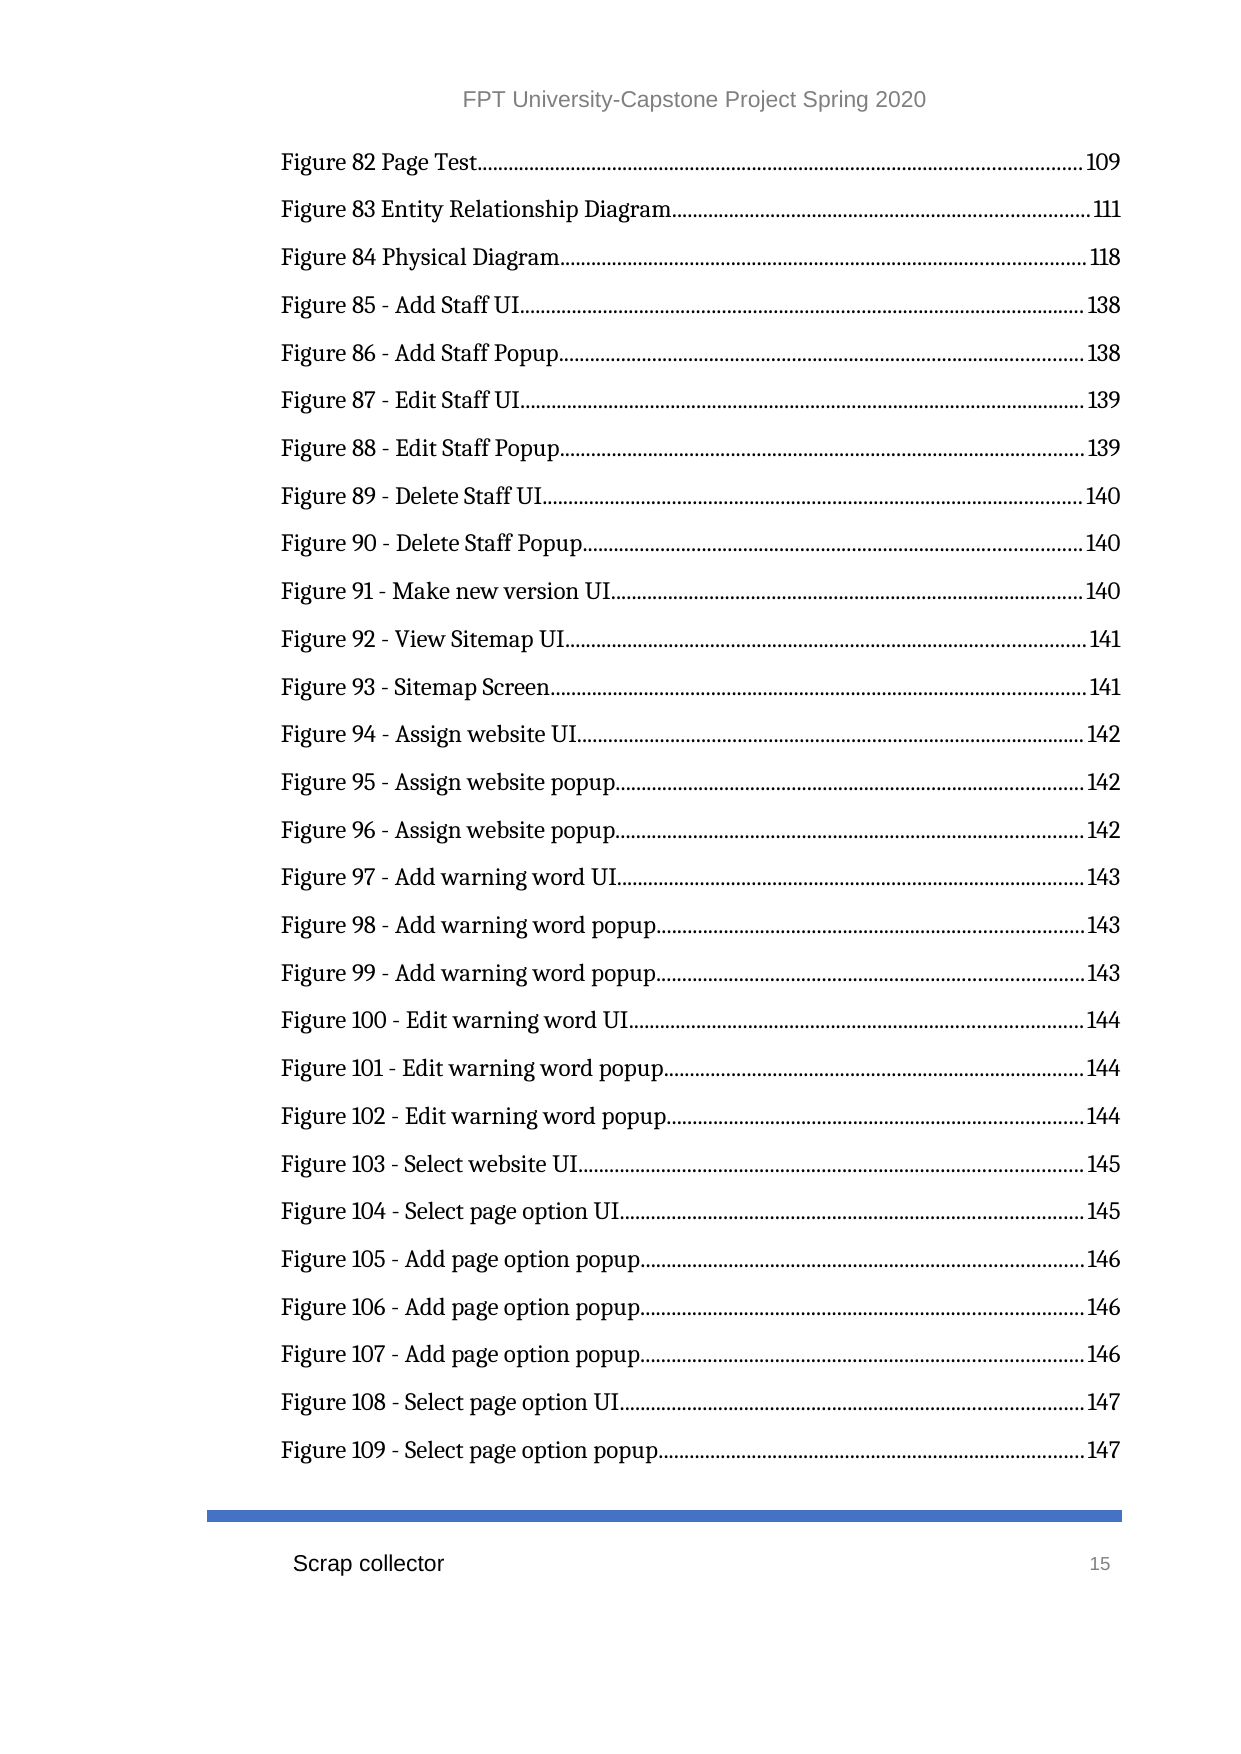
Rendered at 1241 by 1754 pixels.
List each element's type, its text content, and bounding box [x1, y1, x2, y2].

text Figure 105 - Add page option popup 146 [207, 1245, 1122, 1274]
text Figure 107 - Add page option popup 146 [207, 1340, 1122, 1369]
text Figure 88 - Edit Staff Popup 139 [207, 434, 1122, 463]
text Figure 109 - Select page option popup 147 [207, 1436, 1122, 1464]
text Figure 104 - Select page option UI 145 [207, 1197, 1122, 1226]
text Figure 85 - Add Staff UI 138 [207, 291, 1122, 319]
text Figure 96 - Assign website popup 142 [207, 816, 1122, 844]
text Figure 94 - Assign website UI 142 [207, 720, 1122, 749]
text Figure 84 Physical Diagram 118 [207, 243, 1122, 272]
text Figure 100 - Edit warning word UI 144 [207, 1006, 1122, 1035]
text Figure 101 - Edit warning word popup 144 [207, 1054, 1122, 1083]
text Figure 82 Page Test 109 [207, 148, 1122, 176]
text Figure 83 Entity Relationship Diagram 111 [207, 195, 1122, 224]
text Figure 103 - Select website UI 145 [207, 1149, 1122, 1178]
text Figure 93 - Sitemap Screen 141 [207, 672, 1122, 701]
text Figure 97 - Add warning word UI 143 [207, 863, 1122, 892]
text Figure 98 - Add warning word popup 143 [207, 911, 1122, 940]
text Figure 86 - Add Staff Popup 138 [207, 338, 1122, 367]
text Figure 102 - Edit warning word popup 144 [207, 1102, 1122, 1131]
text Figure 87 - Edit Staff UI 139 [207, 386, 1122, 415]
text Figure 99 - Add warning word popup 143 [207, 959, 1122, 987]
text Figure 90 - Delete Staff Popup 140 [207, 529, 1122, 558]
text Figure 92 - View Sitemap UI 141 [207, 625, 1122, 653]
text Figure 89 - Delete Staff UI 140 [207, 482, 1122, 510]
text Figure 108 - Select page option UI 147 [207, 1388, 1122, 1417]
text Figure 95 - Assign website popup 142 [207, 768, 1122, 797]
text Figure 106 - Add page option popup 146 [207, 1293, 1122, 1321]
text Figure 91 - Make new version UI 140 [207, 577, 1122, 606]
